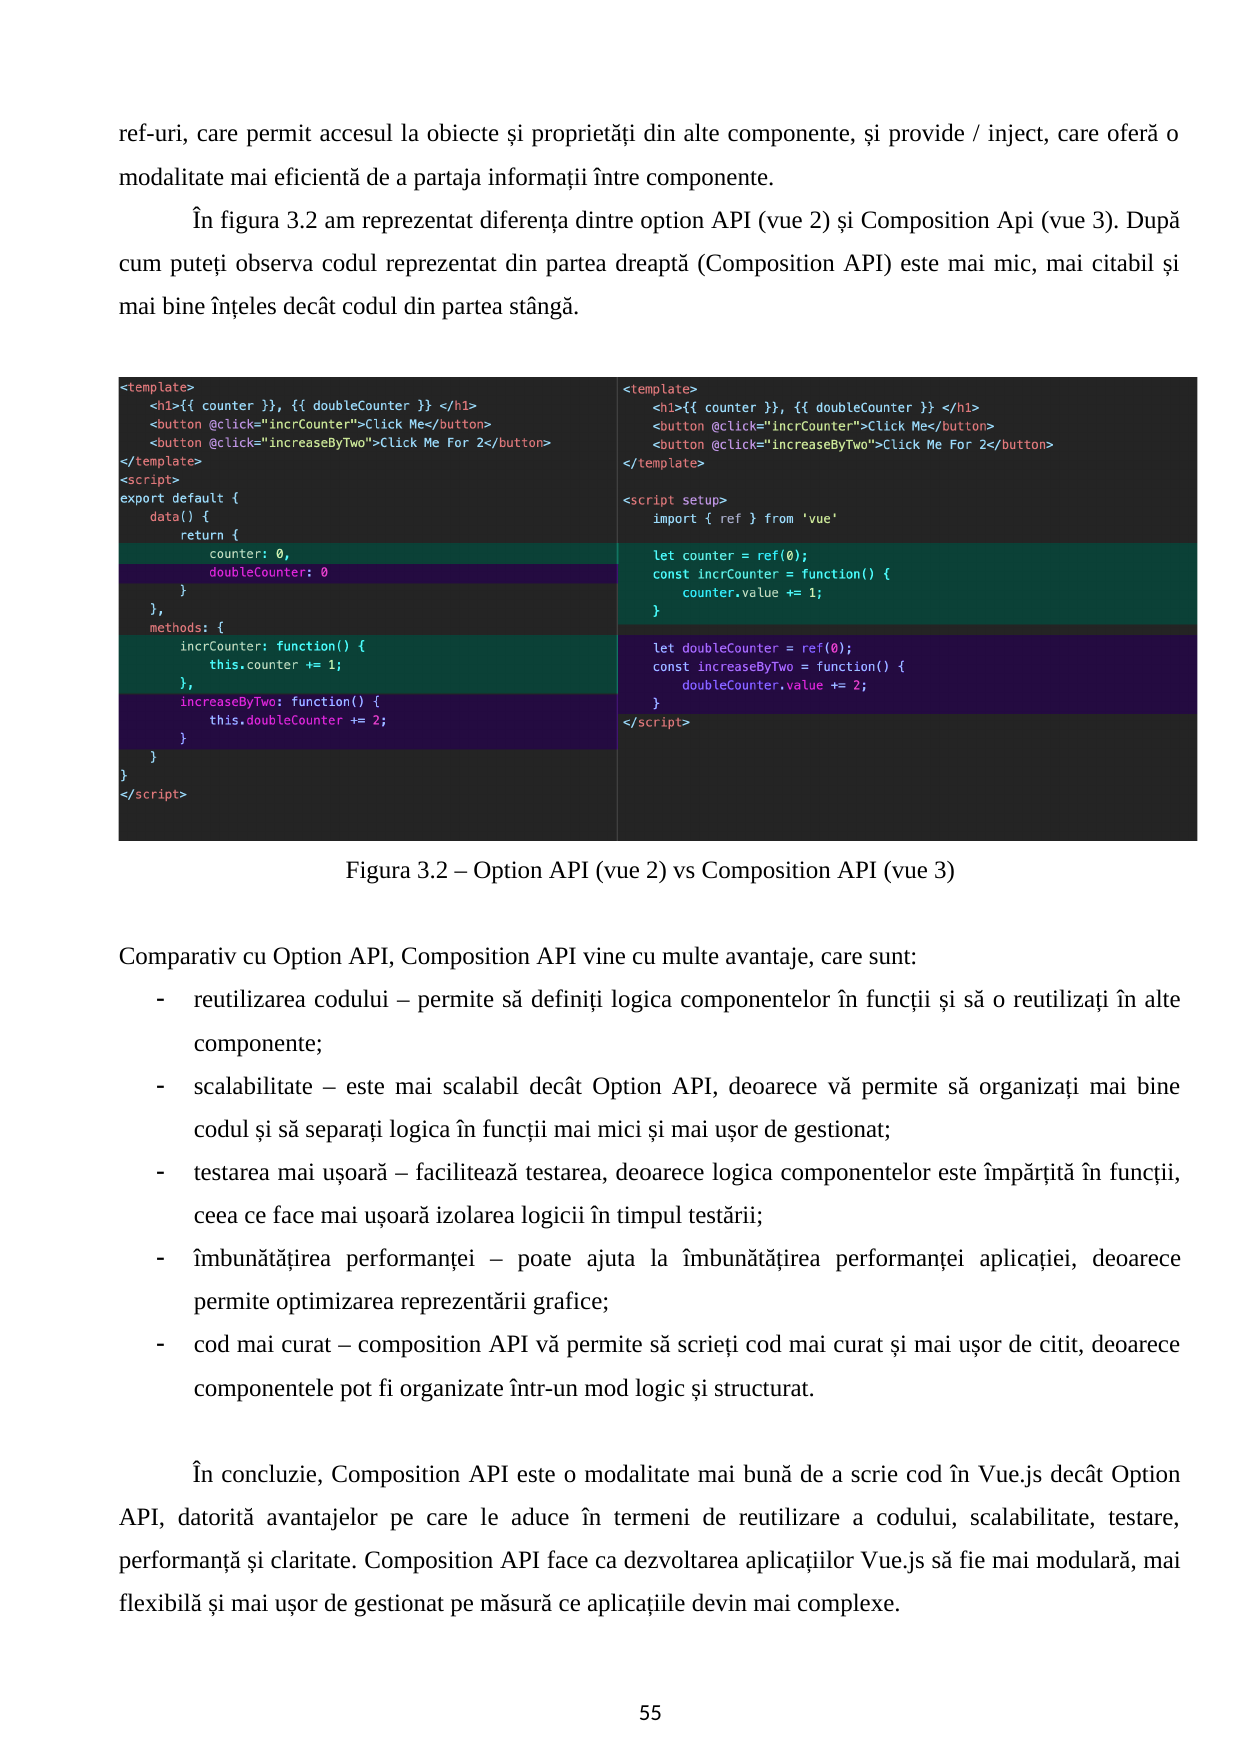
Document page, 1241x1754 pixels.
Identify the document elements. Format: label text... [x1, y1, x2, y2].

list testarea mai ușoară – facilitează testarea, deoarece logica componentelor este împărțită în funcții, ceea ce face mai ușoară izolarea logicii în timpul testării; [156, 1157, 1182, 1229]
text În figura 3.2 am reprezentat diferența dintre option API (vue 2) și Composition Api (vue 3). După cum puteți observa codul reprezentat din partea dreaptă (Composition API) este mai mic, mai citabil și mai bine înțeles decât codul din partea stângă. [118, 205, 1182, 320]
list scalabilitate – este mai scalabil decât Option API, deoarece vă permite să organizați mai bine codul și să separați logica în funcții mai mici și mai ușor de gestionat; [156, 1071, 1182, 1143]
text În concluzie, Composition API este o modalitate mai bună de a scrie cod în Vue.js decât Option API, datorită avantajelor pe care le aduce în termeni de reutilizare a codului, scalabilitate, testare, performanță și claritate. Composition API face ca dezvoltarea aplicațiilor Vue.js să fie mai modulară, mai flexibilă și mai ușor de gestionat pe măsură ce aplicațiile devin mai complexe. [118, 1459, 1182, 1617]
list cod mai curat – composition API vă permite să scrieți cod mai curat și mai ușor de citit, deoarece componentele pot fi organizate într-un mod logic și structurat. [156, 1329, 1182, 1401]
text Comparativ cu Option API, Composition API vine cu multe avantaje, care sunt: [118, 941, 1182, 970]
text Figura 3.2 – Option API (vue 2) vs Composition API (vue 3) [118, 855, 1182, 927]
list îmbunătățirea performanței – poate ajuta la îmbunătățirea performanței aplicației, deoarece permite optimizarea reprezentării grafice; [156, 1243, 1182, 1315]
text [118, 118, 1182, 190]
list reutilizarea codului – permite să definiți logica componentelor în funcții și să o reutilizați în alte componente; [156, 984, 1182, 1056]
picture [118, 377, 1198, 841]
